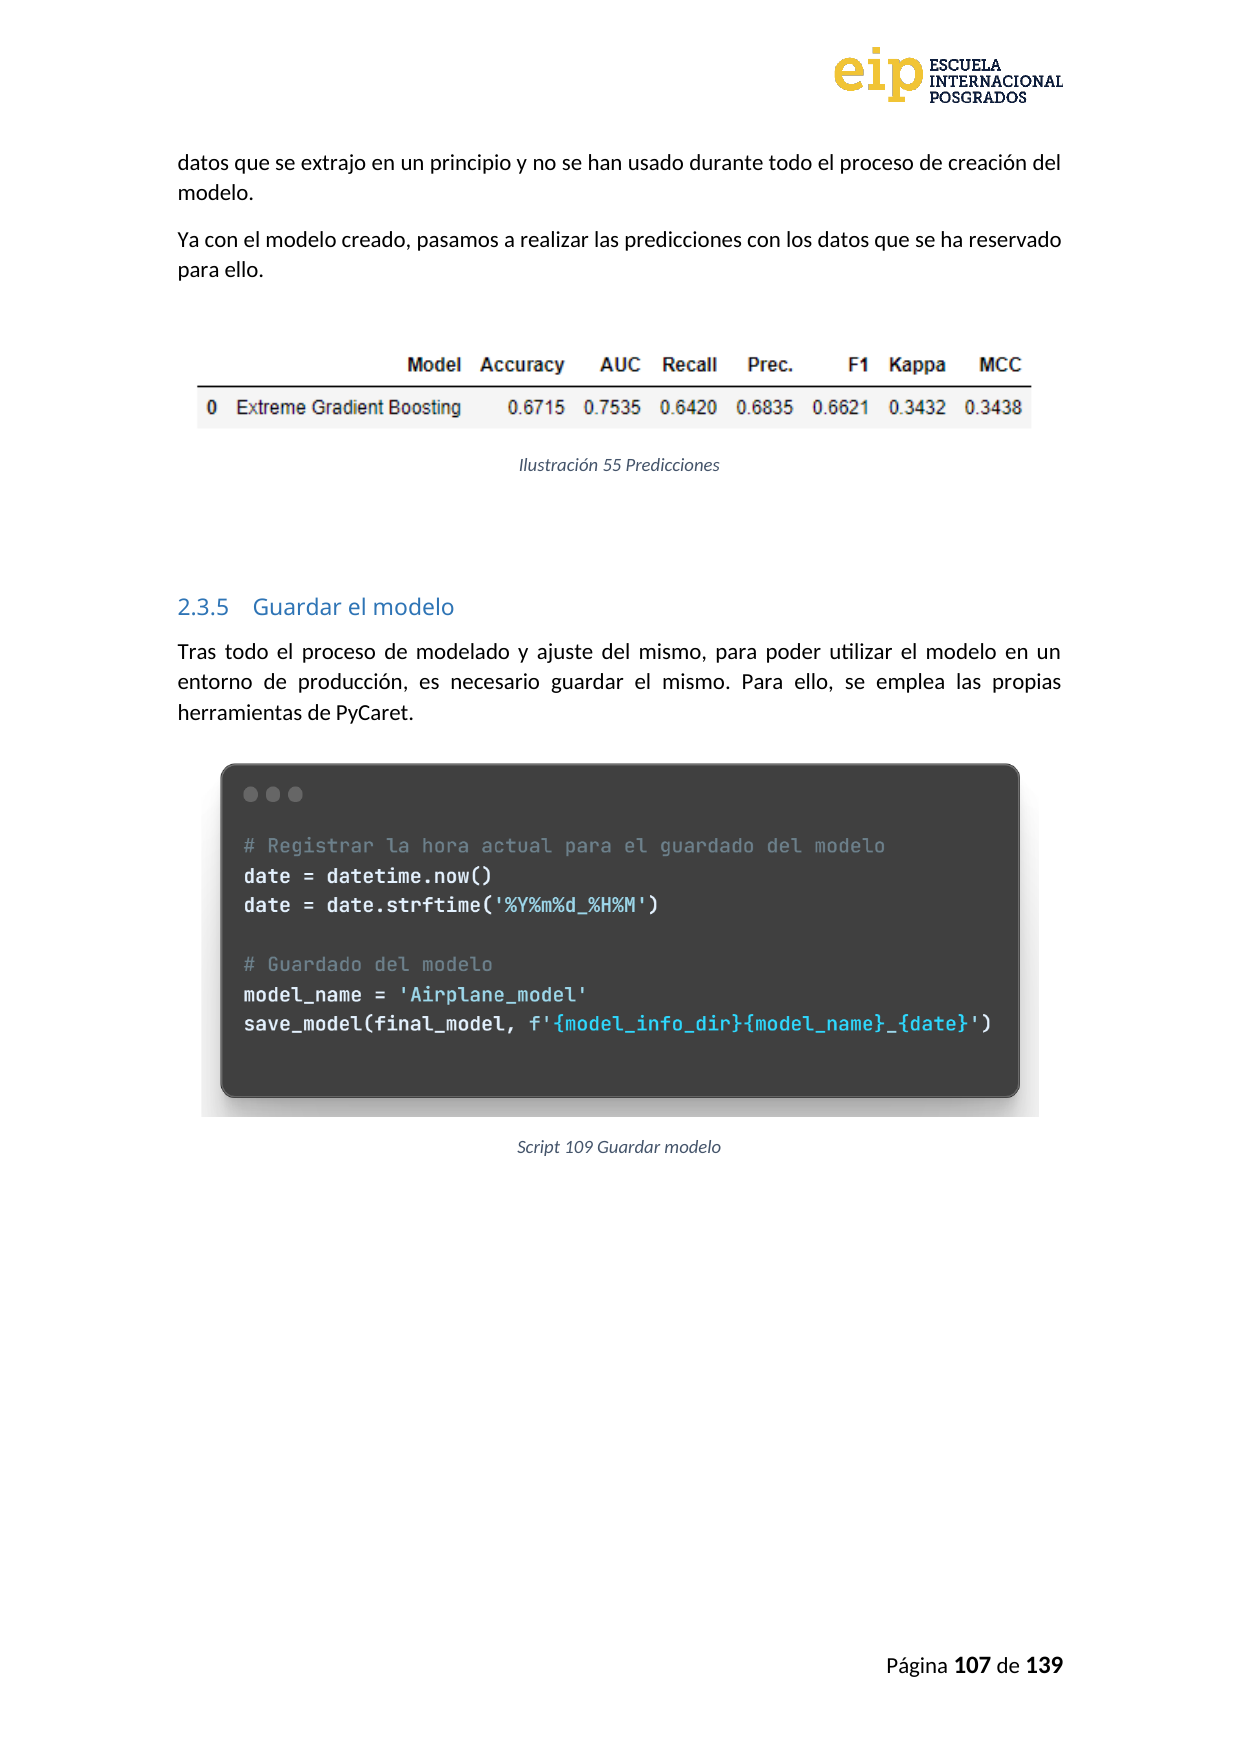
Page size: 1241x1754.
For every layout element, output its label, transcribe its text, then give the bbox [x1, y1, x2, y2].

picture [185, 348, 1055, 435]
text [177, 148, 1063, 206]
picture [834, 47, 1063, 103]
text Script 109 Guardar modelo [177, 1135, 1063, 1158]
text Ilustración 55 Predicciones [177, 453, 1063, 476]
text Tras todo el proceso de modelado y ajuste del mismo, para poder utilizar el modelo en un entorno de producción, es necesario guardar el mismo. Para ello, se emplea las propias herramientas de PyCaret. [177, 637, 1063, 726]
subtitle Guardar el modelo [177, 591, 1063, 622]
picture [201, 744, 1039, 1117]
text Ya con el modelo creado, pasamos a realizar las predicciones con los datos que se ha reservado para ello. [177, 225, 1063, 283]
